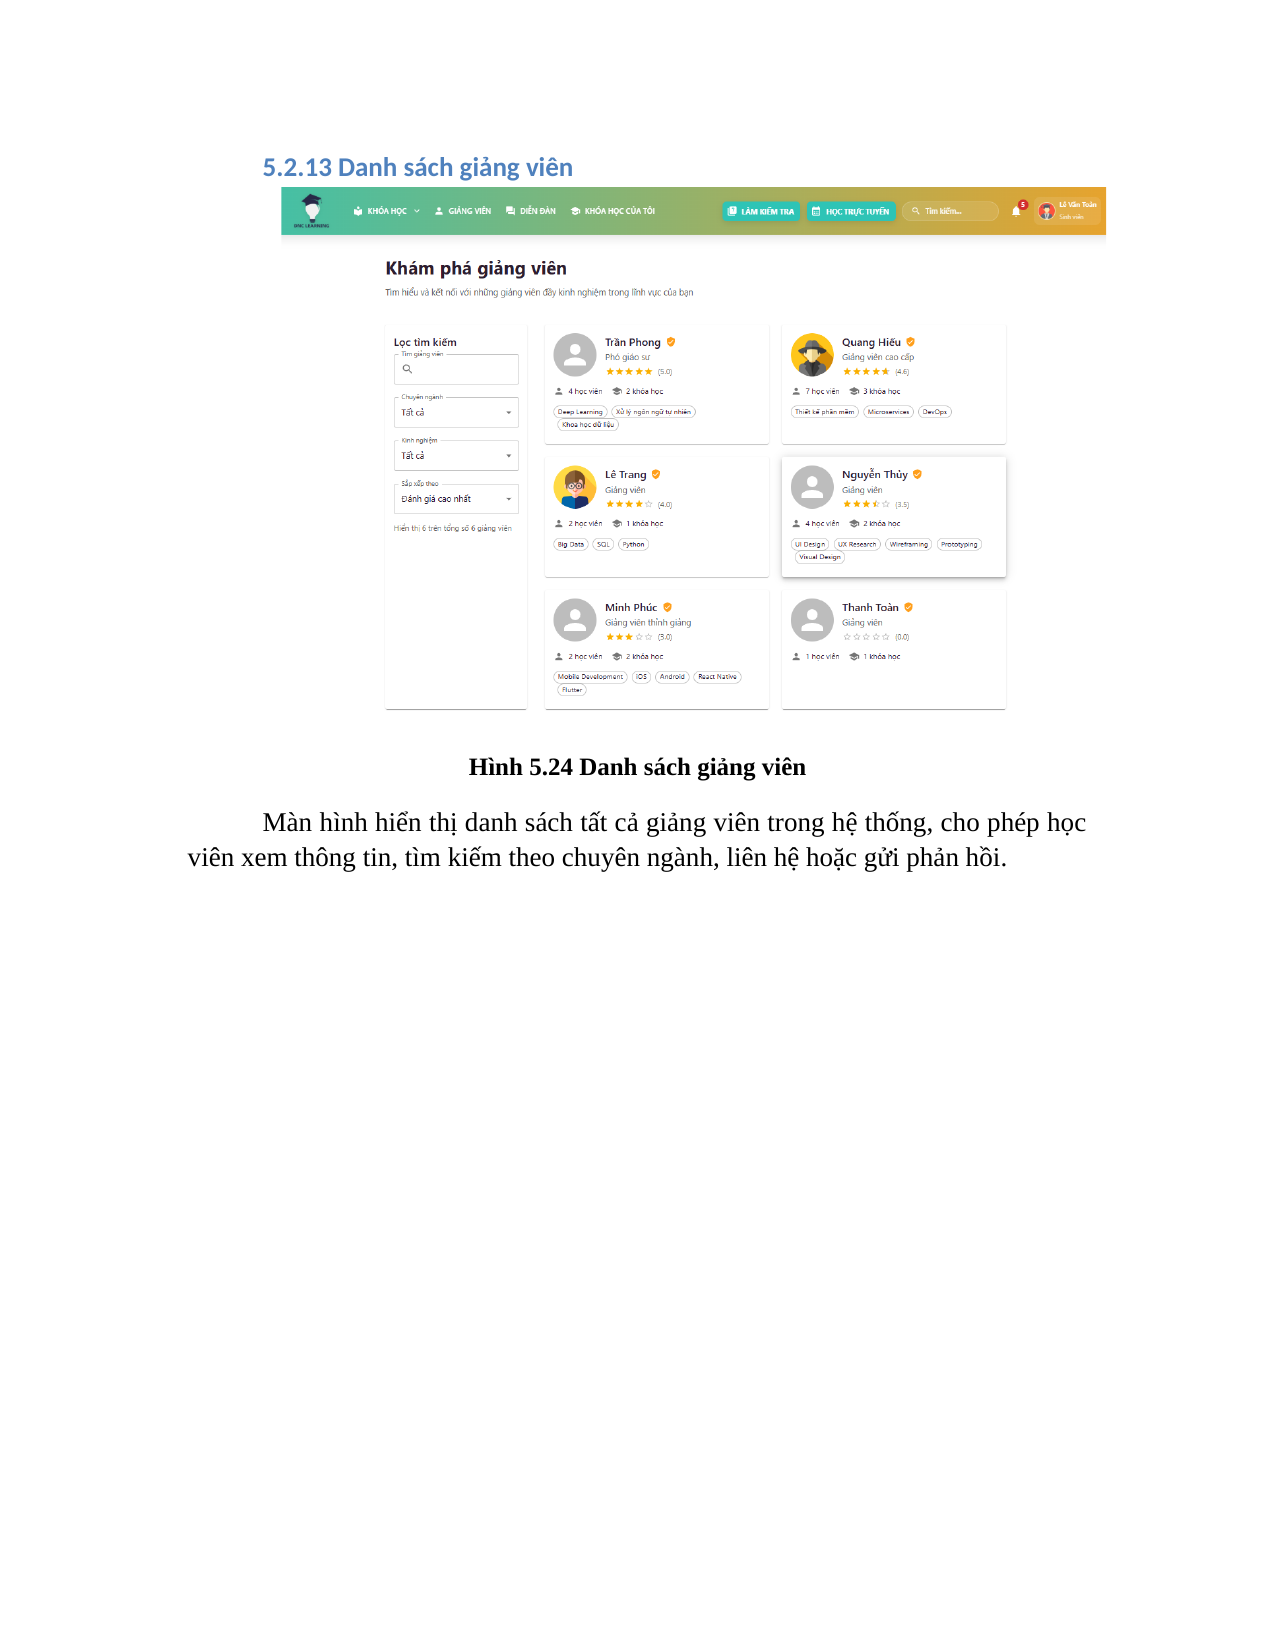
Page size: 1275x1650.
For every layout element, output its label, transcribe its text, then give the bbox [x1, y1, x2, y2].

text Hình 5.24 Danh sách giảng viên [187, 752, 1087, 781]
picture [281, 187, 1107, 723]
text Màn hình hiển thị danh sách tất cả giảng viên trong hệ thống, cho phép học viên xem thông tin, tìm kiếm theo chuyên ngành, liên hệ hoặc gửi phản hồi. [187, 806, 1087, 872]
subtitle 5.2.13 Danh sách giảng viên [187, 150, 1087, 183]
